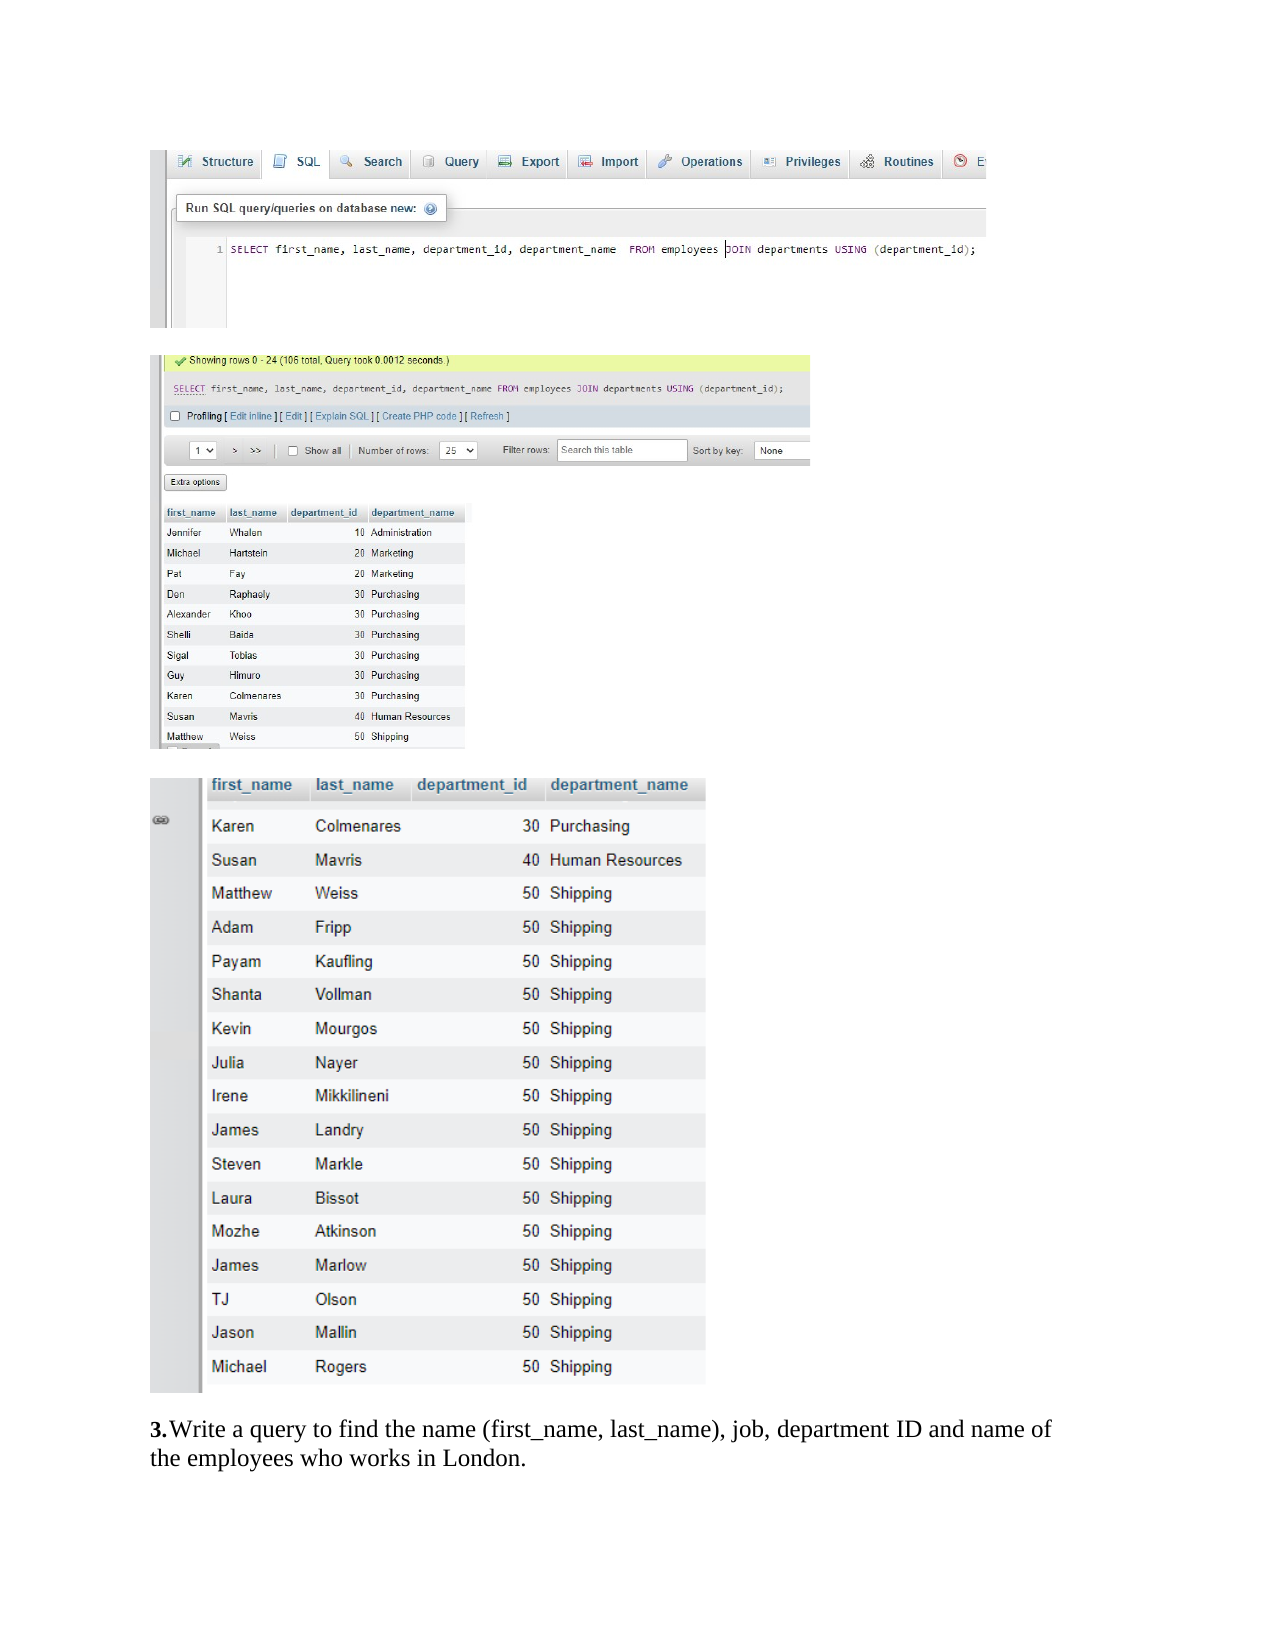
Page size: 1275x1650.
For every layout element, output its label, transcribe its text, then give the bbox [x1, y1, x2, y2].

picture [150, 355, 811, 749]
picture [150, 150, 987, 328]
picture [150, 778, 706, 1393]
list Write a query to find the name (first_name, last_name), job, department ID and name of the employees who works in London. [150, 1414, 1088, 1472]
